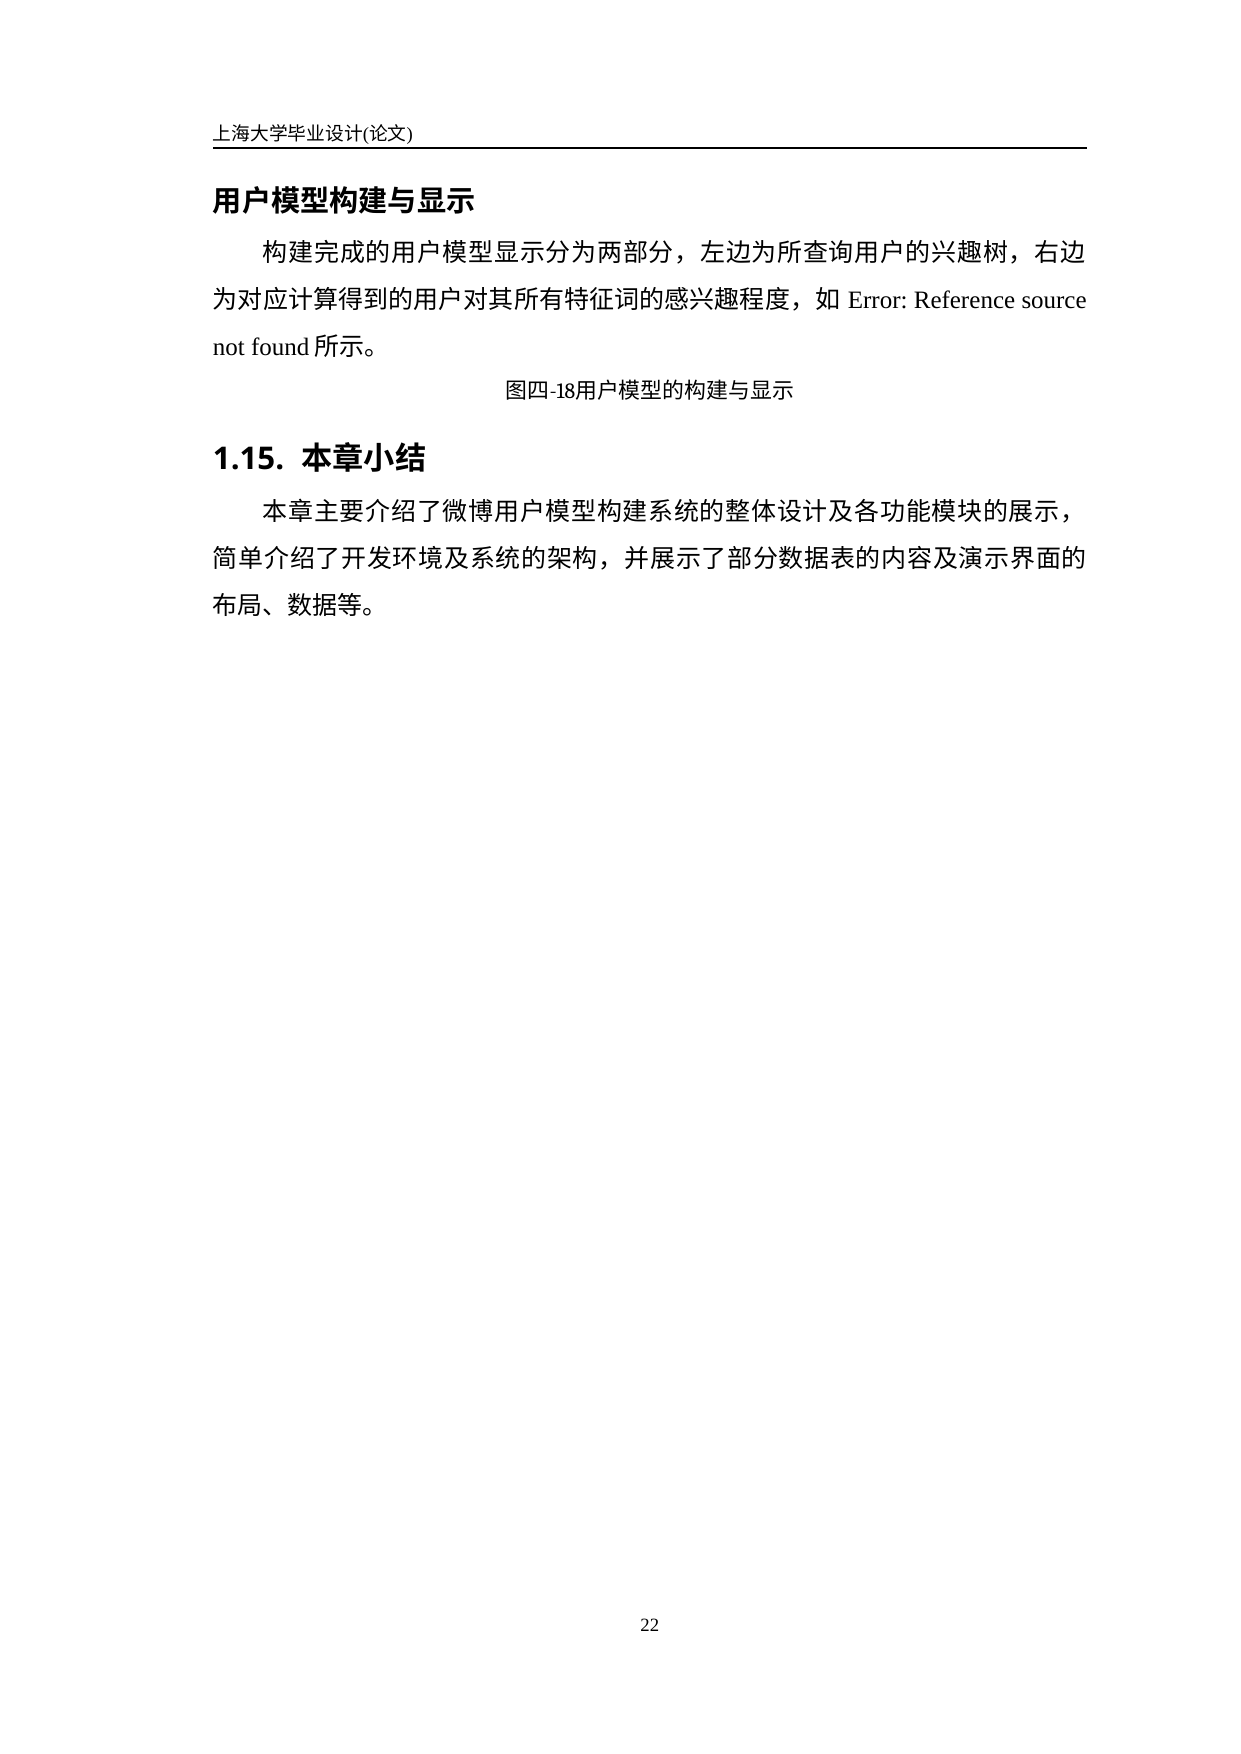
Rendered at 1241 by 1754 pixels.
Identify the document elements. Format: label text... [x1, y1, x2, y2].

subtitle 用户模型构建与显示 [213, 177, 1087, 219]
text 本章主要介绍了微博用户模型构建系统的整体设计及各功能模块的展示，简单介绍了开发环境及系统的架构，并展示了部分数据表的内容及演示界面的布局、数据等。 [213, 491, 1087, 622]
subtitle 本章小结 [213, 433, 1087, 479]
